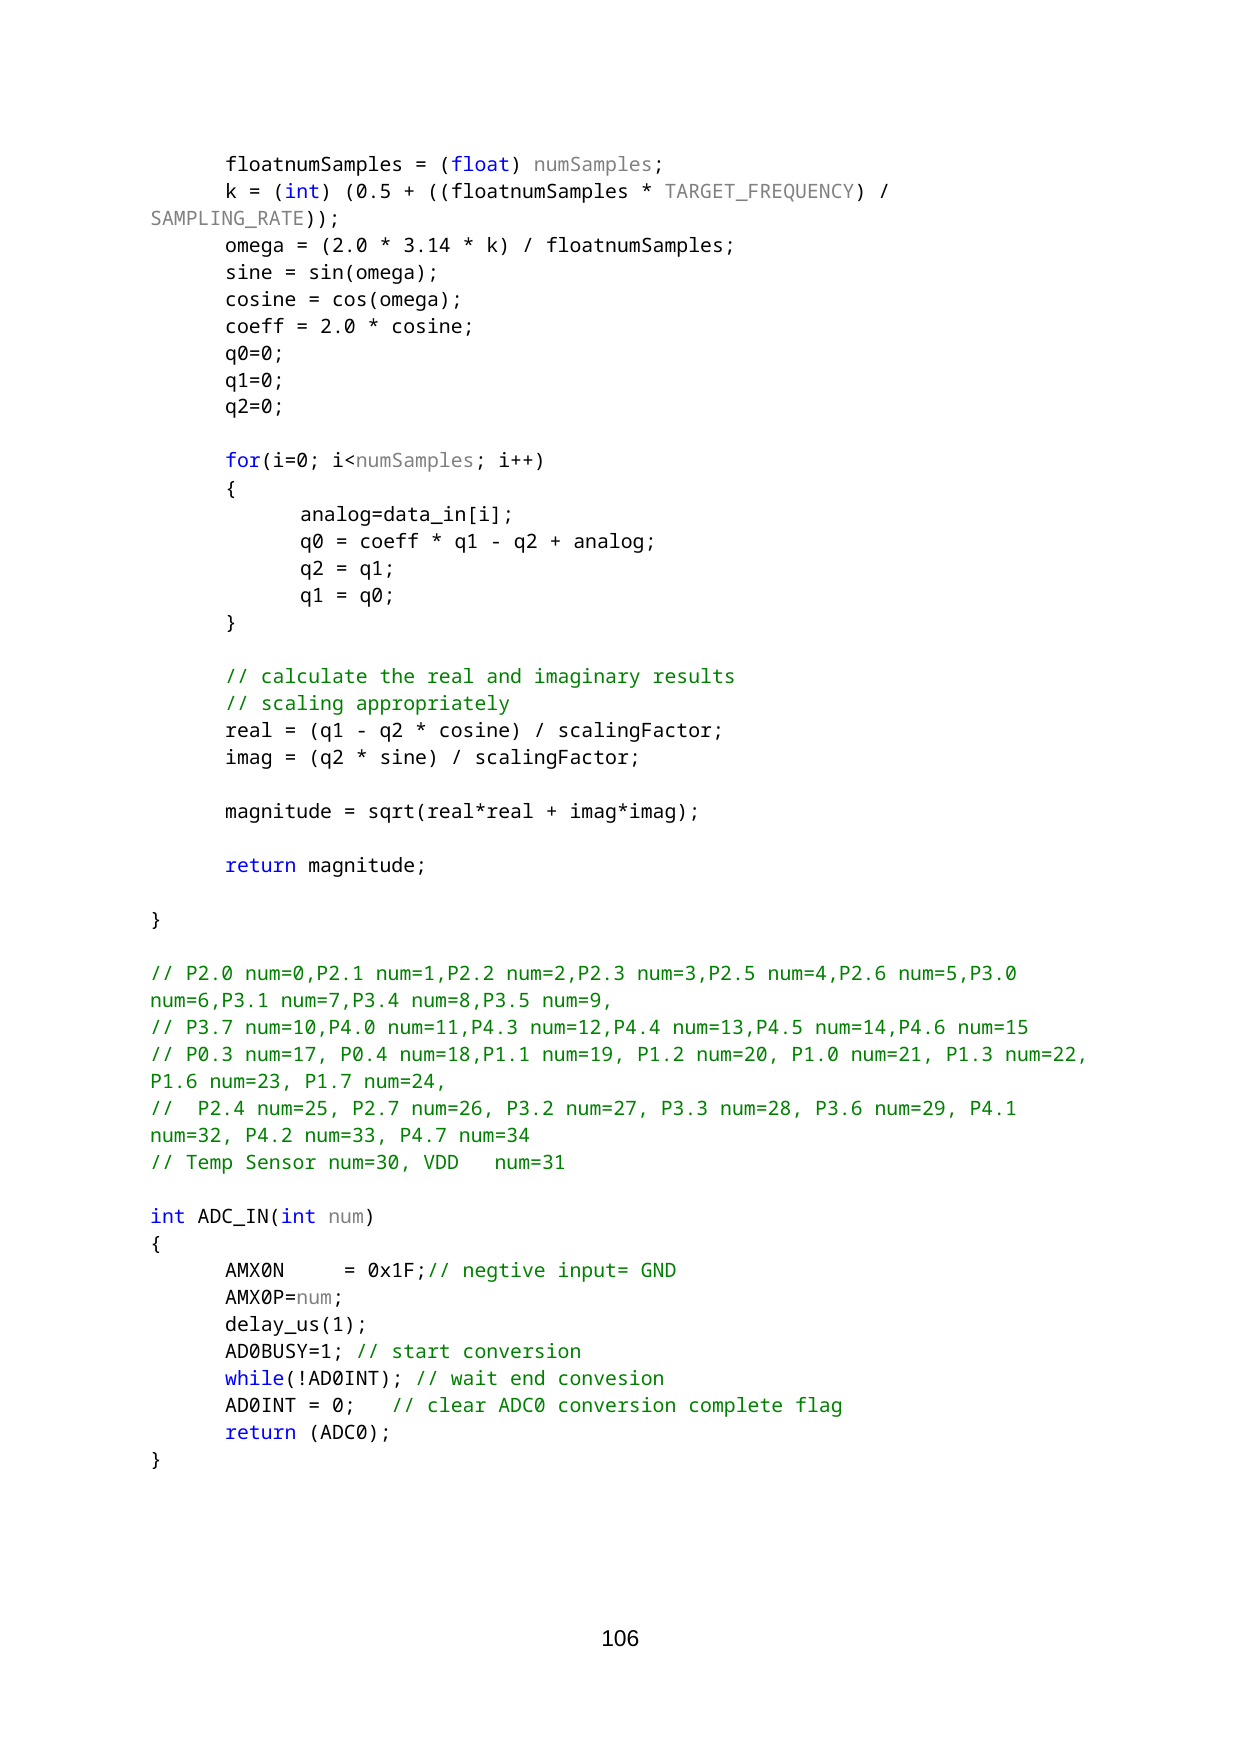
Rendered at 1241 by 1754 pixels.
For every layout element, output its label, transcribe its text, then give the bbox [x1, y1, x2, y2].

text floatnumSamples = (float) numSamples; [150, 150, 1090, 177]
text q2=0; [150, 393, 1090, 420]
text magnitude = sqrt(real*real + imag*imag); [150, 797, 1090, 824]
text q0 = coeff * q1 - q2 + analog; [150, 528, 1090, 555]
text { [150, 474, 1090, 501]
text for(i=0; i<numSamples; i++) [150, 447, 1090, 474]
text int ADC_IN(int num) [150, 1202, 1090, 1229]
text q2 = q1; [150, 555, 1090, 582]
text AMX0N = 0x1F;// negtive input= GND [150, 1256, 1090, 1283]
text return (ADC0); [150, 1418, 1090, 1445]
text k = (int) (0.5 + ((floatnumSamples * TARGET_FREQUENCY) / SAMPLING_RATE)); [150, 177, 1090, 231]
text while(!AD0INT); // wait end convesion [150, 1364, 1090, 1391]
text } [150, 1445, 1090, 1472]
text // P2.4 num=25, P2.7 num=26, P3.2 num=27, P3.3 num=28, P3.6 num=29, P4.1 num=32, P4.2 num=33, P4.7 num=34 [150, 1094, 1090, 1148]
text delay_us(1); [150, 1310, 1090, 1337]
text coeff = 2.0 * cosine; [150, 312, 1090, 339]
text q1 = q0; [150, 582, 1090, 609]
text // P3.7 num=10,P4.0 num=11,P4.3 num=12,P4.4 num=13,P4.5 num=14,P4.6 num=15 [150, 1013, 1090, 1040]
text return magnitude; [150, 851, 1090, 878]
text // calculate the real and imaginary results [150, 663, 1090, 689]
text AD0BUSY=1; // start conversion [150, 1337, 1090, 1364]
text // P0.3 num=17, P0.4 num=18,P1.1 num=19, P1.2 num=20, P1.0 num=21, P1.3 num=22, P1.6 num=23, P1.7 num=24, [150, 1040, 1090, 1094]
text real = (q1 - q2 * cosine) / scalingFactor; [150, 717, 1090, 743]
text q1=0; [150, 366, 1090, 393]
text // Temp Sensor num=30, VDD num=31 [150, 1148, 1090, 1175]
text cosine = cos(omega); [150, 285, 1090, 312]
text AD0INT = 0; // clear ADC0 conversion complete flag [150, 1391, 1090, 1418]
text // P2.0 num=0,P2.1 num=1,P2.2 num=2,P2.3 num=3,P2.5 num=4,P2.6 num=5,P3.0 num=6,P3.1 num=7,P3.4 num=8,P3.5 num=9, [150, 959, 1090, 1013]
text sine = sin(omega); [150, 258, 1090, 285]
text imag = (q2 * sine) / scalingFactor; [150, 743, 1090, 771]
text } [150, 905, 1090, 932]
text } [150, 609, 1090, 636]
text AMX0P=num; [150, 1283, 1090, 1310]
text analog=data_in[i]; [150, 501, 1090, 528]
text omega = (2.0 * 3.14 * k) / floatnumSamples; [150, 231, 1090, 258]
text { [150, 1229, 1090, 1256]
text // scaling appropriately [150, 689, 1090, 717]
text q0=0; [150, 339, 1090, 366]
